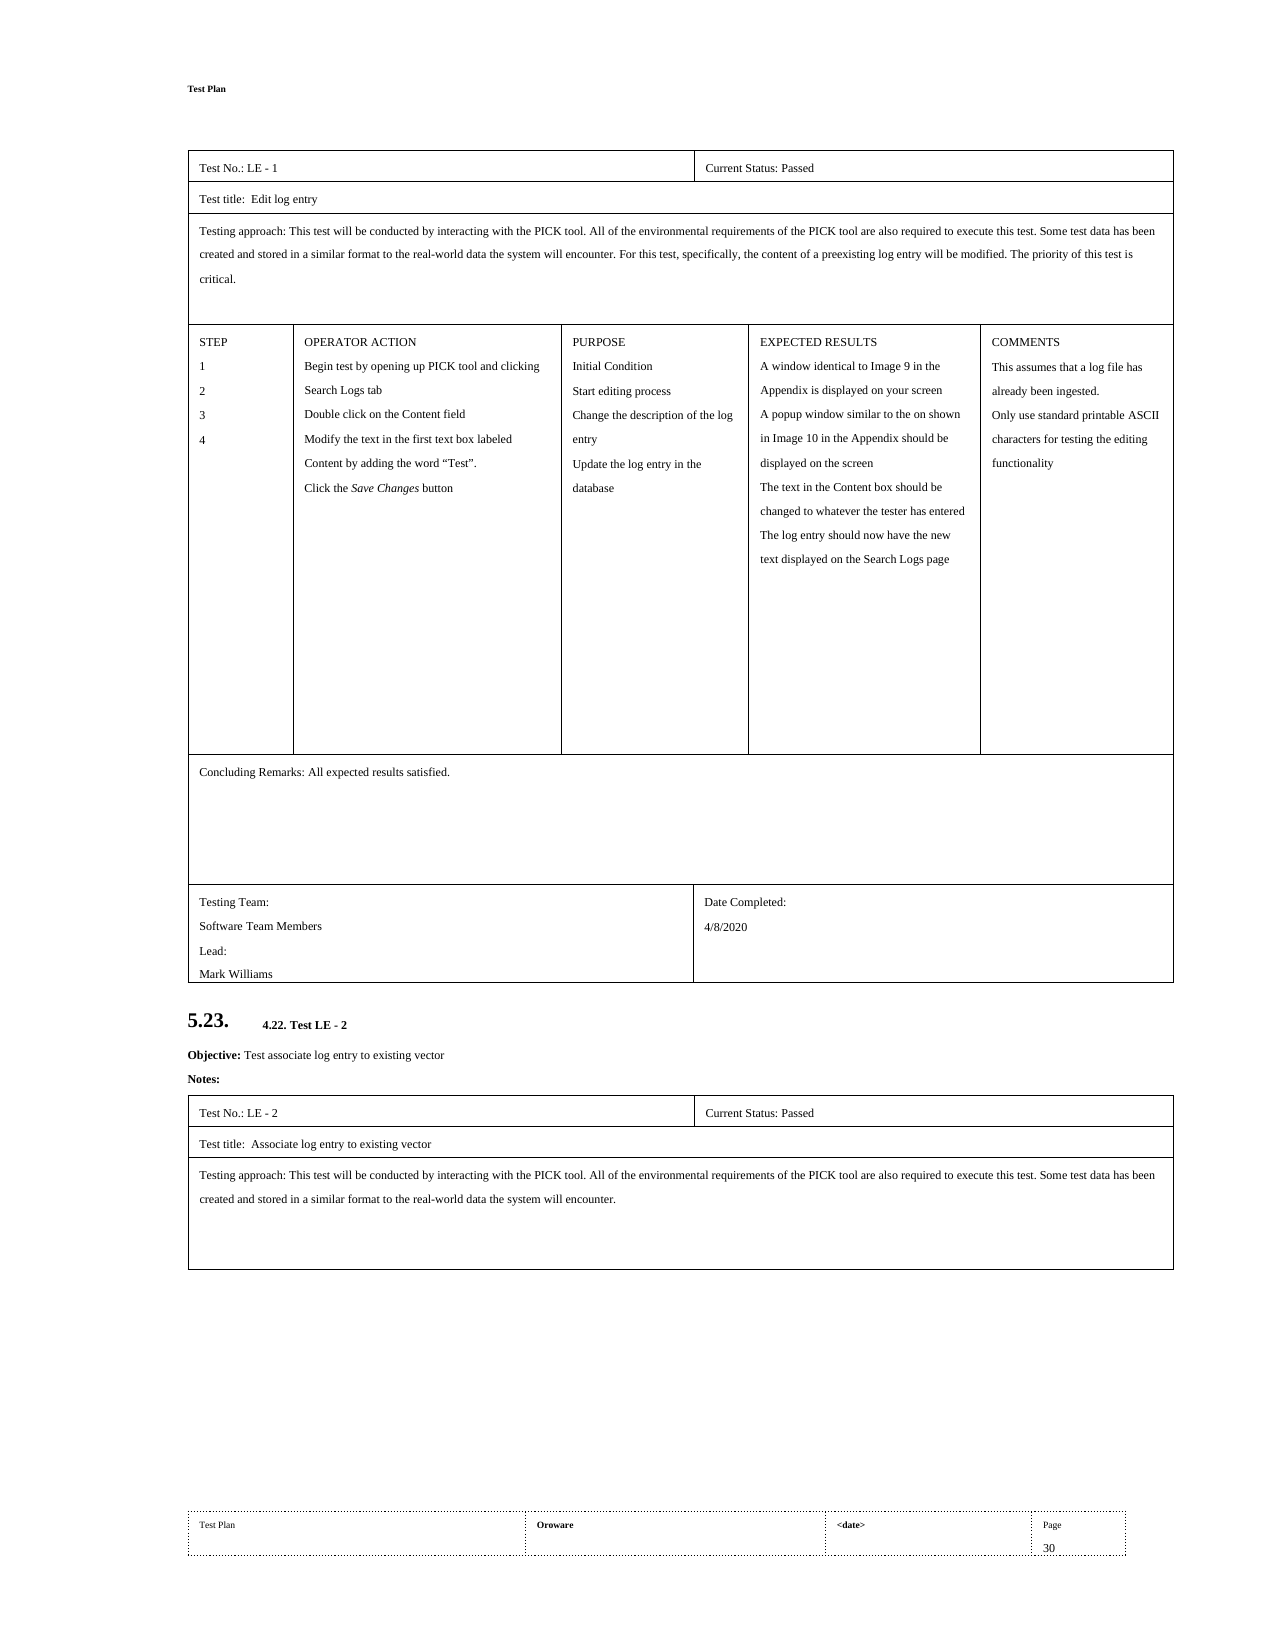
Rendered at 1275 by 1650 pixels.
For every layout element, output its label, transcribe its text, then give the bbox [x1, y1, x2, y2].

table_header Current Status: Passed [695, 151, 1173, 181]
table_cell OPERATOR ACTION Begin test by opening up PICK tool and clicking Search Logs tab Double click on the Content field Modify the text in the first text box labeled Content by adding the word “Test”. Click the Save Changes button [294, 325, 561, 754]
table_cell Testing approach: This test will be conducted by interacting with the PICK tool. All of the environmental requirements of the PICK tool are also required to execute this test. Some test data has been created and stored in a similar format to the real-world data the system will encounter. For this test, specifically, the content of a preexisting log entry will be modified. The priority of this test is critical. [189, 214, 1173, 324]
table_cell COMMENTS This assumes that a log file has already been ingested. Only use standard printable ASCII characters for testing the editing functionality [981, 325, 1173, 754]
subtitle 4.22. Test LE - 2 [187, 1008, 1125, 1032]
table_header Current Status: Passed [695, 1096, 1173, 1126]
table_cell Test title: Edit log entry [189, 182, 1173, 212]
table_header Test No.: LE - 2 [189, 1096, 694, 1126]
table_cell Testing Team: Software Team Members Lead: Mark Williams [189, 885, 693, 982]
table_cell Date Completed: 4/8/2020 [694, 885, 1173, 982]
table_cell EXPECTED RESULTS A window identical to Image 9 in the Appendix is displayed on your screen A popup window similar to the on shown in Image 10 in the Appendix should be displayed on the screen The text in the Content box should be changed to whatever the tester has entered The log entry should now have the new text displayed on the Search Logs page [749, 325, 980, 754]
table_cell Concluding Remarks: All expected results satisfied. [189, 755, 1173, 884]
text Notes: [187, 1062, 1125, 1086]
table_header Test No.: LE - 1 [189, 151, 694, 181]
text Objective: Test associate log entry to existing vector [187, 1038, 1125, 1062]
table_cell STEP 1 2 3 4 [189, 325, 293, 754]
table_cell PURPOSE Initial Condition Start editing process Change the description of the log entry Update the log entry in the database [562, 325, 748, 754]
table_cell Test title: Associate log entry to existing vector [189, 1127, 1173, 1157]
table_cell Testing approach: This test will be conducted by interacting with the PICK tool. All of the environmental requirements of the PICK tool are also required to execute this test. Some test data has been created and stored in a similar format to the real-world data the system will encounter. [189, 1158, 1173, 1269]
